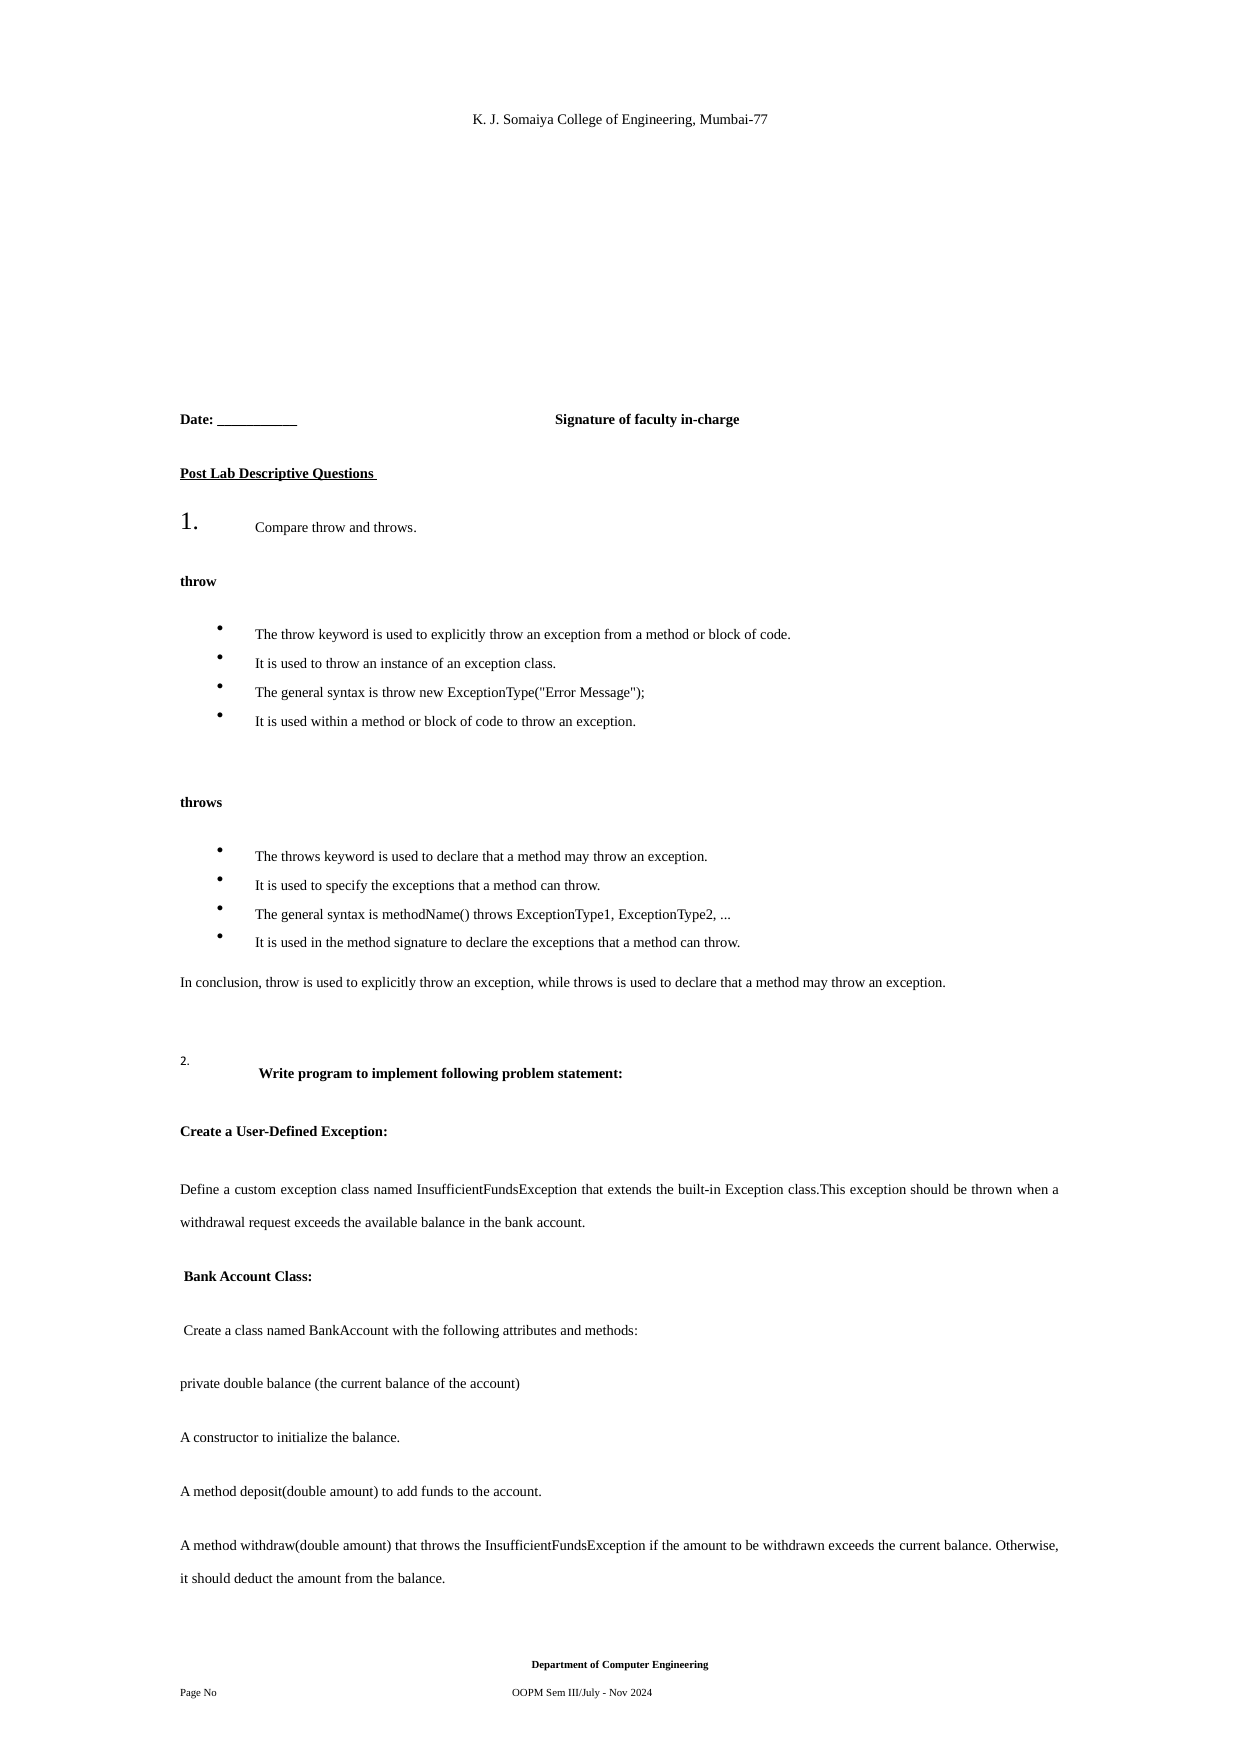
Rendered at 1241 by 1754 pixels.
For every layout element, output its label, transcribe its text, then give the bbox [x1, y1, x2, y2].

list Write program to implement following problem statement: [180, 1053, 1060, 1082]
list The general syntax is methodName() throws ExceptionType1, ExceptionType2, ... [217, 893, 1060, 922]
text Create a class named BankAccount with the following attributes and methods: [180, 1309, 1060, 1338]
text throws [180, 782, 1060, 811]
text Define a custom exception class named InsufficientFundsException that extends the built-in Exception class.This exception should be thrown when a withdrawal request exceeds the available balance in the bank account. [180, 1169, 1060, 1230]
text Post Lab Descriptive Questions [180, 453, 1060, 481]
text A constructor to initialize the balance. [180, 1417, 1060, 1446]
text Bank Account Class: [180, 1256, 1060, 1284]
list It is used in the method signature to declare the exceptions that a method can throw. [217, 922, 1060, 961]
list The general syntax is throw new ExceptionType("Error Message"); [217, 672, 1060, 700]
text A method withdraw(double amount) that throws the InsufficientFundsException if the amount to be withdrawn exceeds the current balance. Otherwise, it should deduct the amount from the balance. [180, 1525, 1060, 1587]
text Date: ___________ Signature of faculty in-charge [180, 399, 1060, 427]
list It is used to specify the exceptions that a method can throw. [217, 865, 1060, 893]
list The throw keyword is used to explicitly throw an exception from a method or block of code. [217, 614, 1060, 643]
text private double balance (the current balance of the account) [180, 1363, 1060, 1392]
text In conclusion, throw is used to explicitly throw an exception, while throws is used to declare that a method may throw an exception. [180, 961, 1060, 994]
picture [592, 58, 675, 128]
list Compare throw and throws. [180, 506, 1060, 535]
text A method deposit(double amount) to add funds to the account. [180, 1471, 1060, 1500]
list The throws keyword is used to declare that a method may throw an exception. [217, 836, 1060, 865]
list It is used to throw an instance of an exception class. [217, 643, 1060, 672]
text Create a User-Defined Exception: [180, 1111, 1060, 1139]
text throw [180, 560, 1060, 589]
list It is used within a method or block of code to throw an exception. [217, 700, 1060, 729]
